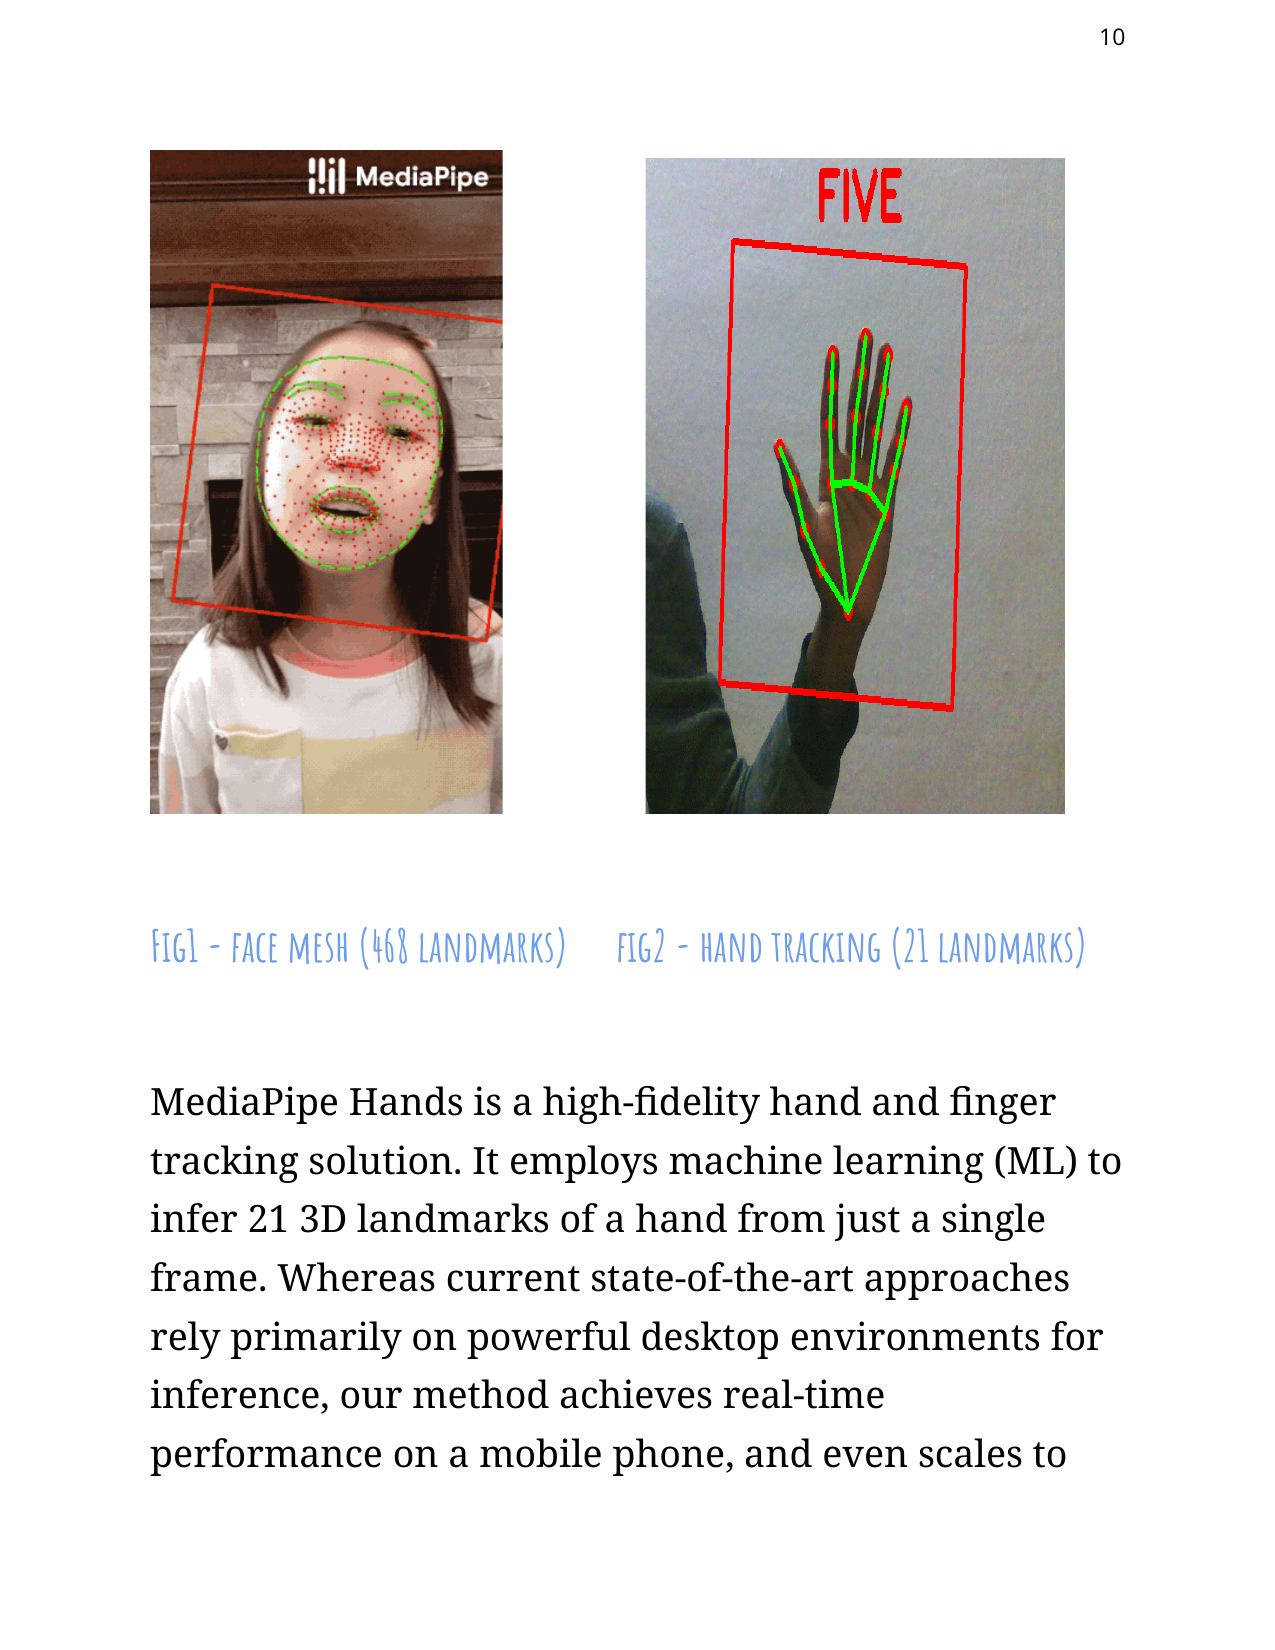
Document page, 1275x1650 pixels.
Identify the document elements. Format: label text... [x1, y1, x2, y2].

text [150, 1075, 1125, 1478]
picture [645, 158, 1065, 814]
text Fig1 - face mesh (468 landmarks) fig2 - hand tracking (21 landmarks) [150, 917, 1125, 973]
picture [150, 150, 503, 814]
